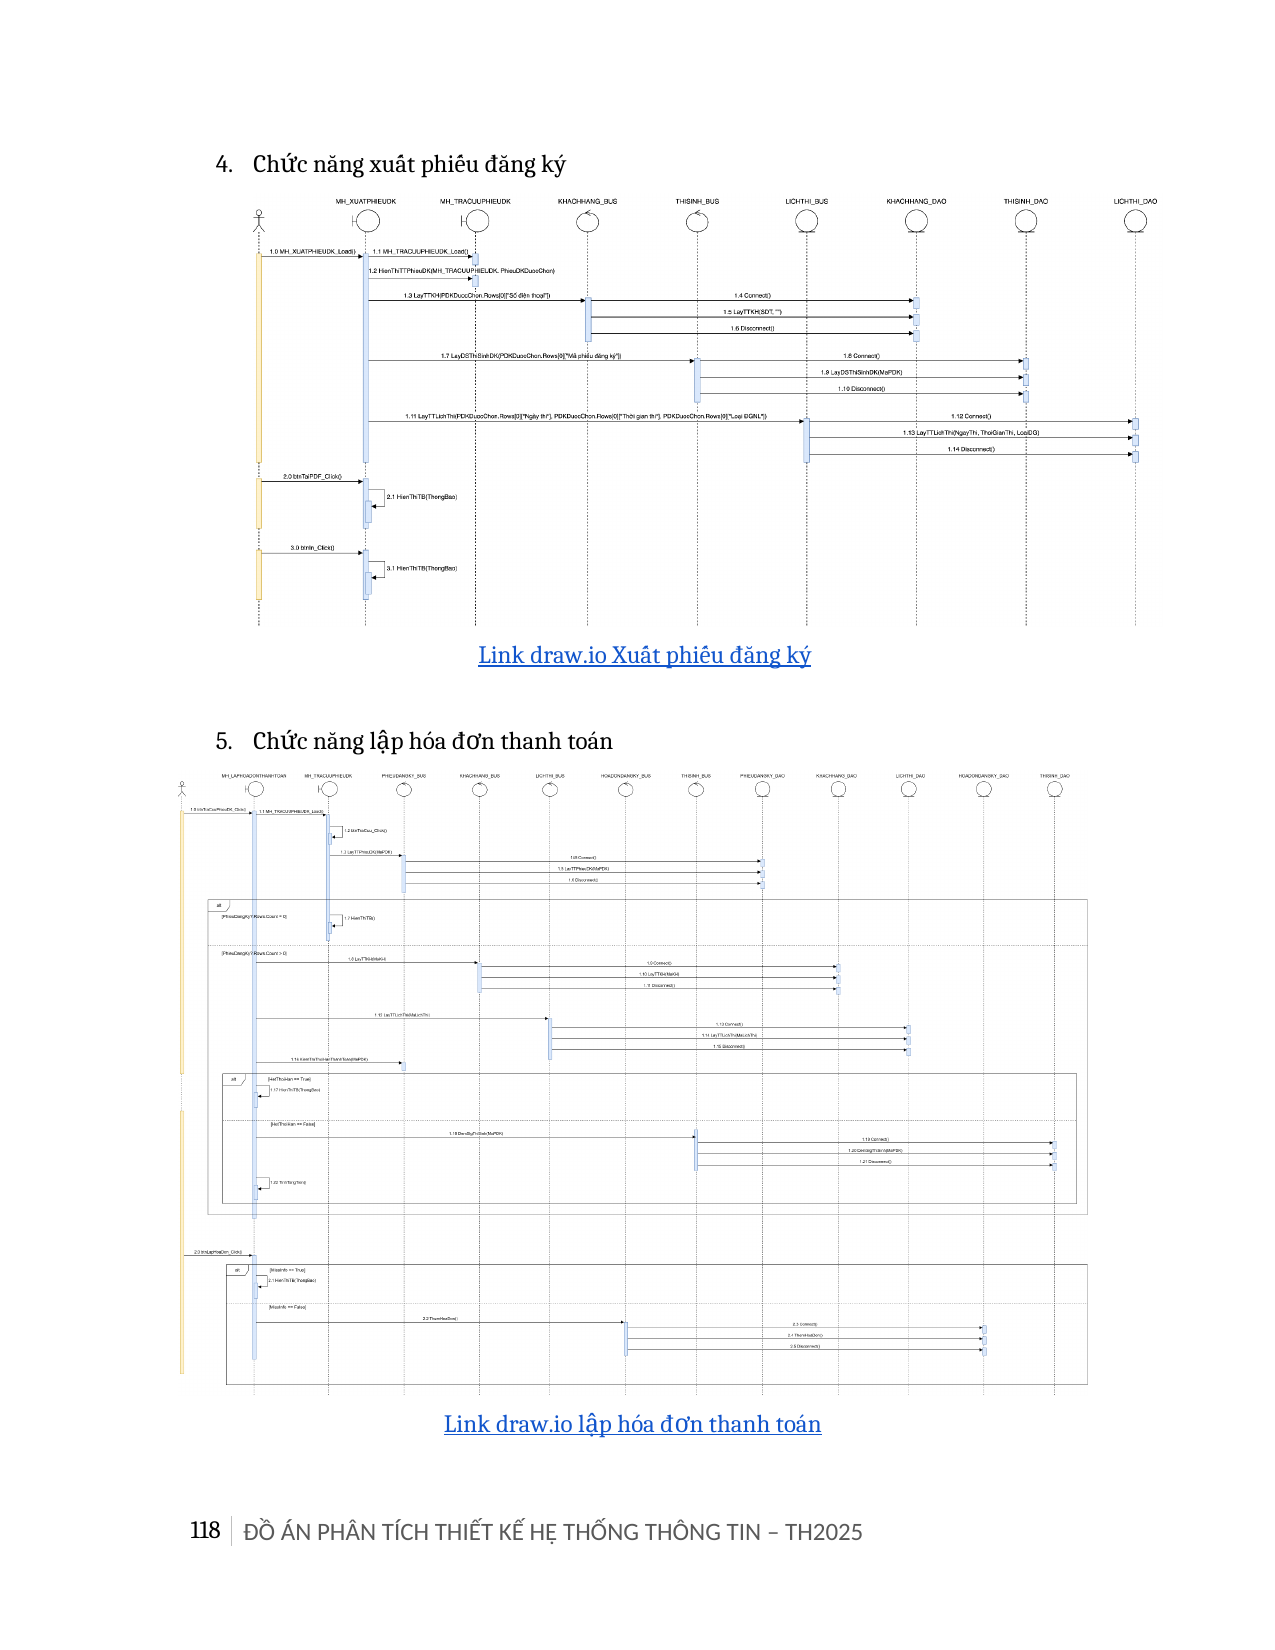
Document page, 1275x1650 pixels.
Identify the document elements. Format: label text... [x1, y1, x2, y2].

text Link draw.io lập hóa đơn thanh toán [178, 1409, 1087, 1438]
list Chức năng lập hóa đơn thanh toán [216, 727, 1087, 756]
text Link draw.io Xuất phiếu đăng ký [403, 641, 1087, 669]
list Chức năng xuất phiếu đăng ký [216, 150, 1087, 179]
picture [178, 770, 1088, 1396]
picture [253, 193, 1163, 627]
